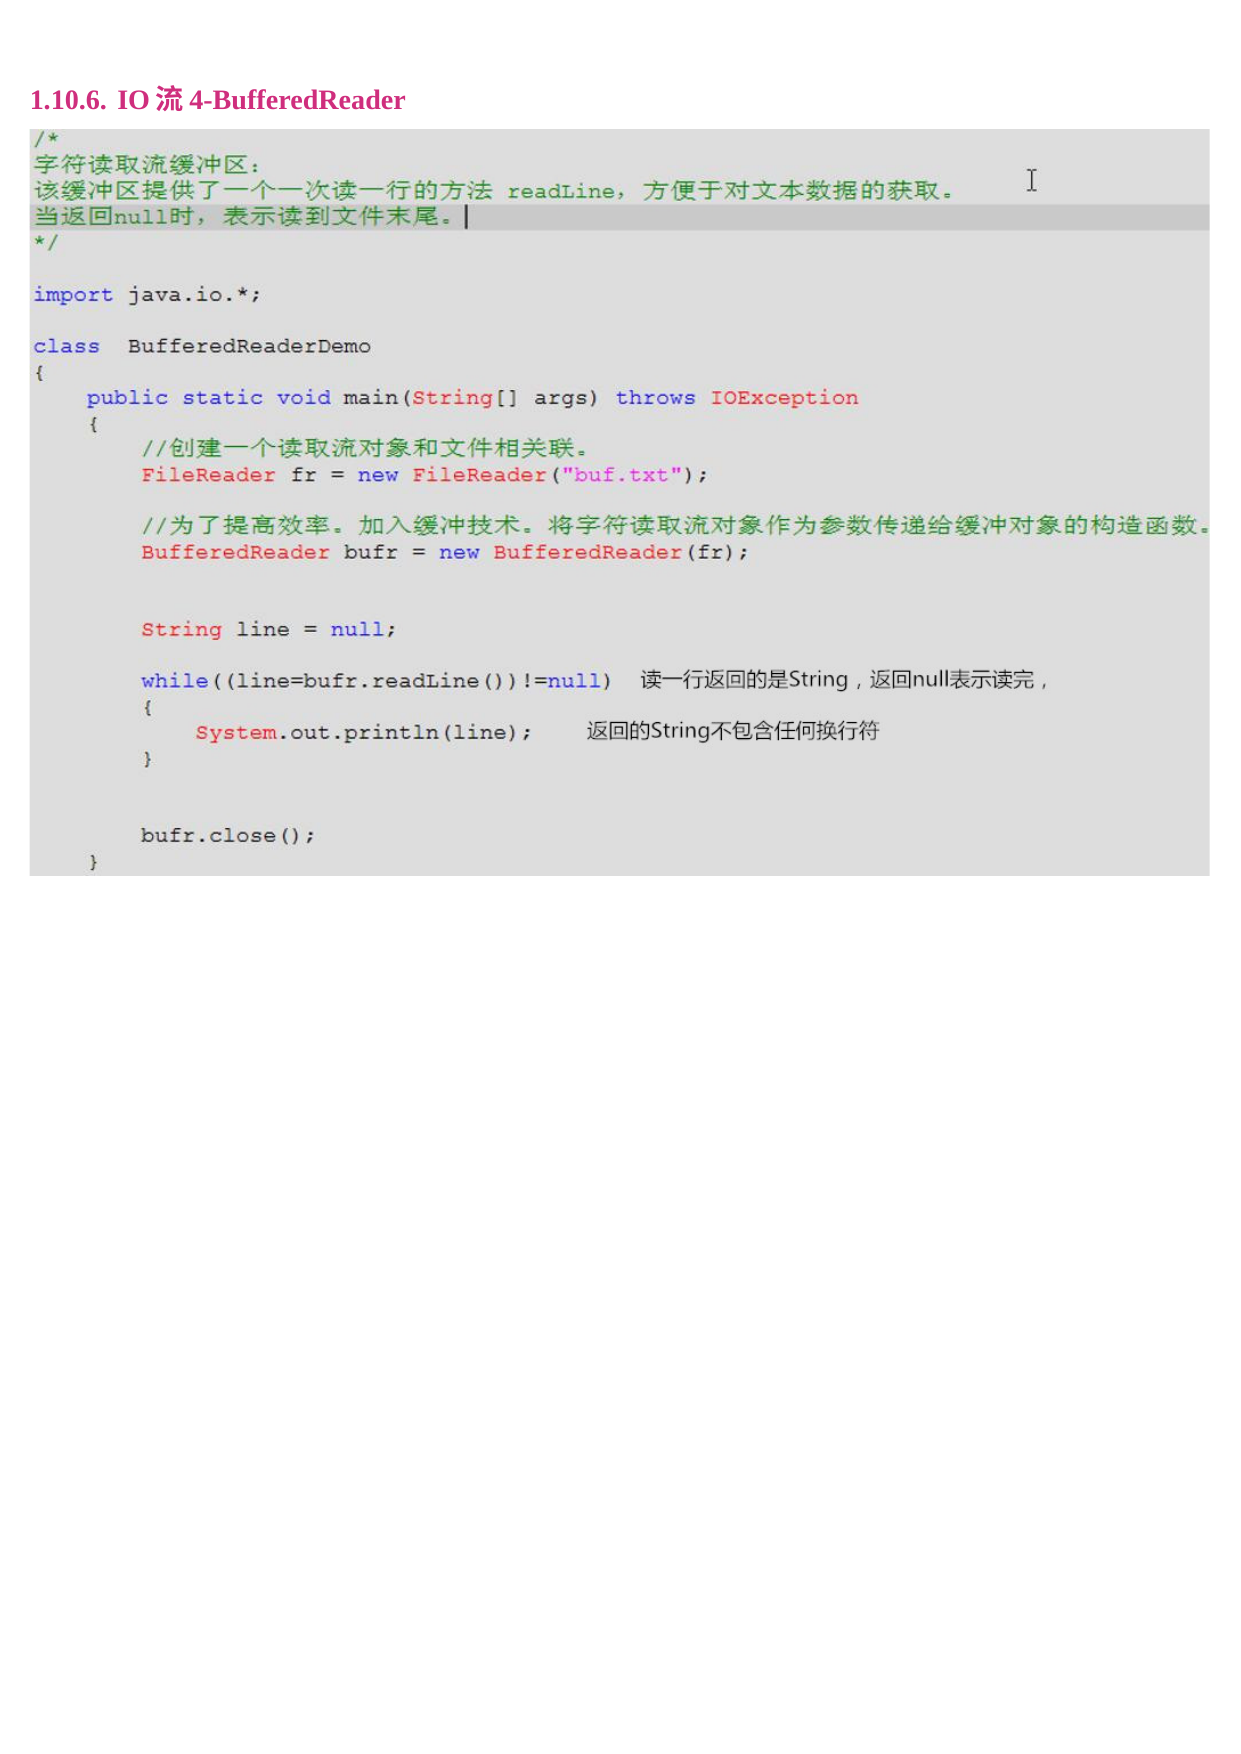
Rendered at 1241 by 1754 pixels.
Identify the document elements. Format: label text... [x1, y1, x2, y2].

subtitle IO流4-BufferedReader [29, 64, 1211, 129]
picture [29, 129, 1210, 876]
